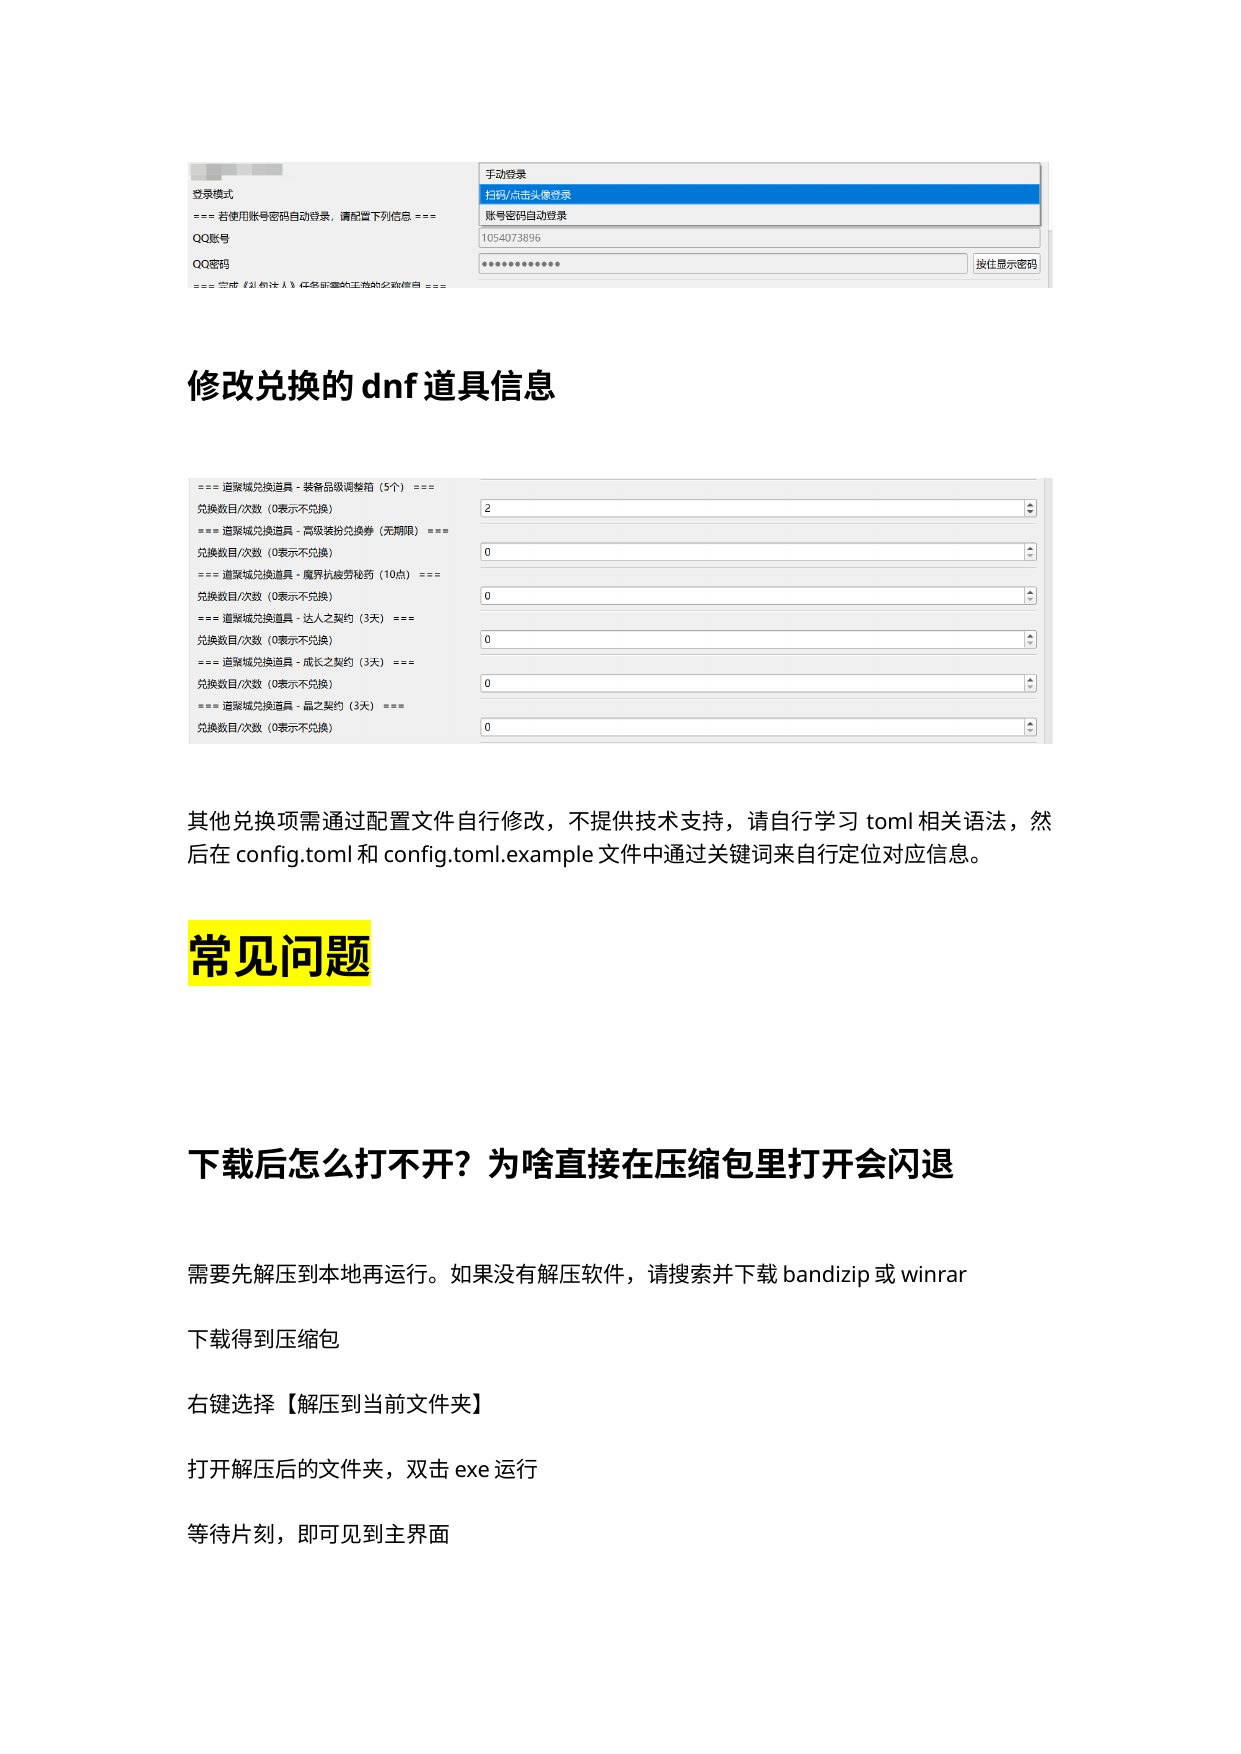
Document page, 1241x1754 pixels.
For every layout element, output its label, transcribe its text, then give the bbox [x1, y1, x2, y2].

picture [187, 478, 1053, 744]
text 打开解压后的文件夹，双击exe运行 [187, 1452, 1053, 1484]
subtitle 常见问题 [187, 904, 1053, 1002]
text 需要先解压到本地再运行。如果没有解压软件，请搜索并下载bandizip或winrar [187, 1257, 1053, 1289]
text 其他兑换项需通过配置文件自行修改，不提供技术支持，请自行学习toml相关语法，然后在config.toml和config.toml.example文件中通过关键词来自行定位对应信息。 [187, 804, 1053, 869]
picture [187, 162, 1053, 288]
subtitle 下载后怎么打不开？为啥直接在压缩包里打开会闪退 [187, 1130, 1053, 1195]
subtitle 修改兑换的dnf道具信息 [187, 352, 1053, 417]
text 下载得到压缩包 [187, 1322, 1053, 1354]
text 右键选择【解压到当前文件夹】 [187, 1387, 1053, 1419]
text 等待片刻，即可见到主界面 [187, 1517, 1053, 1549]
